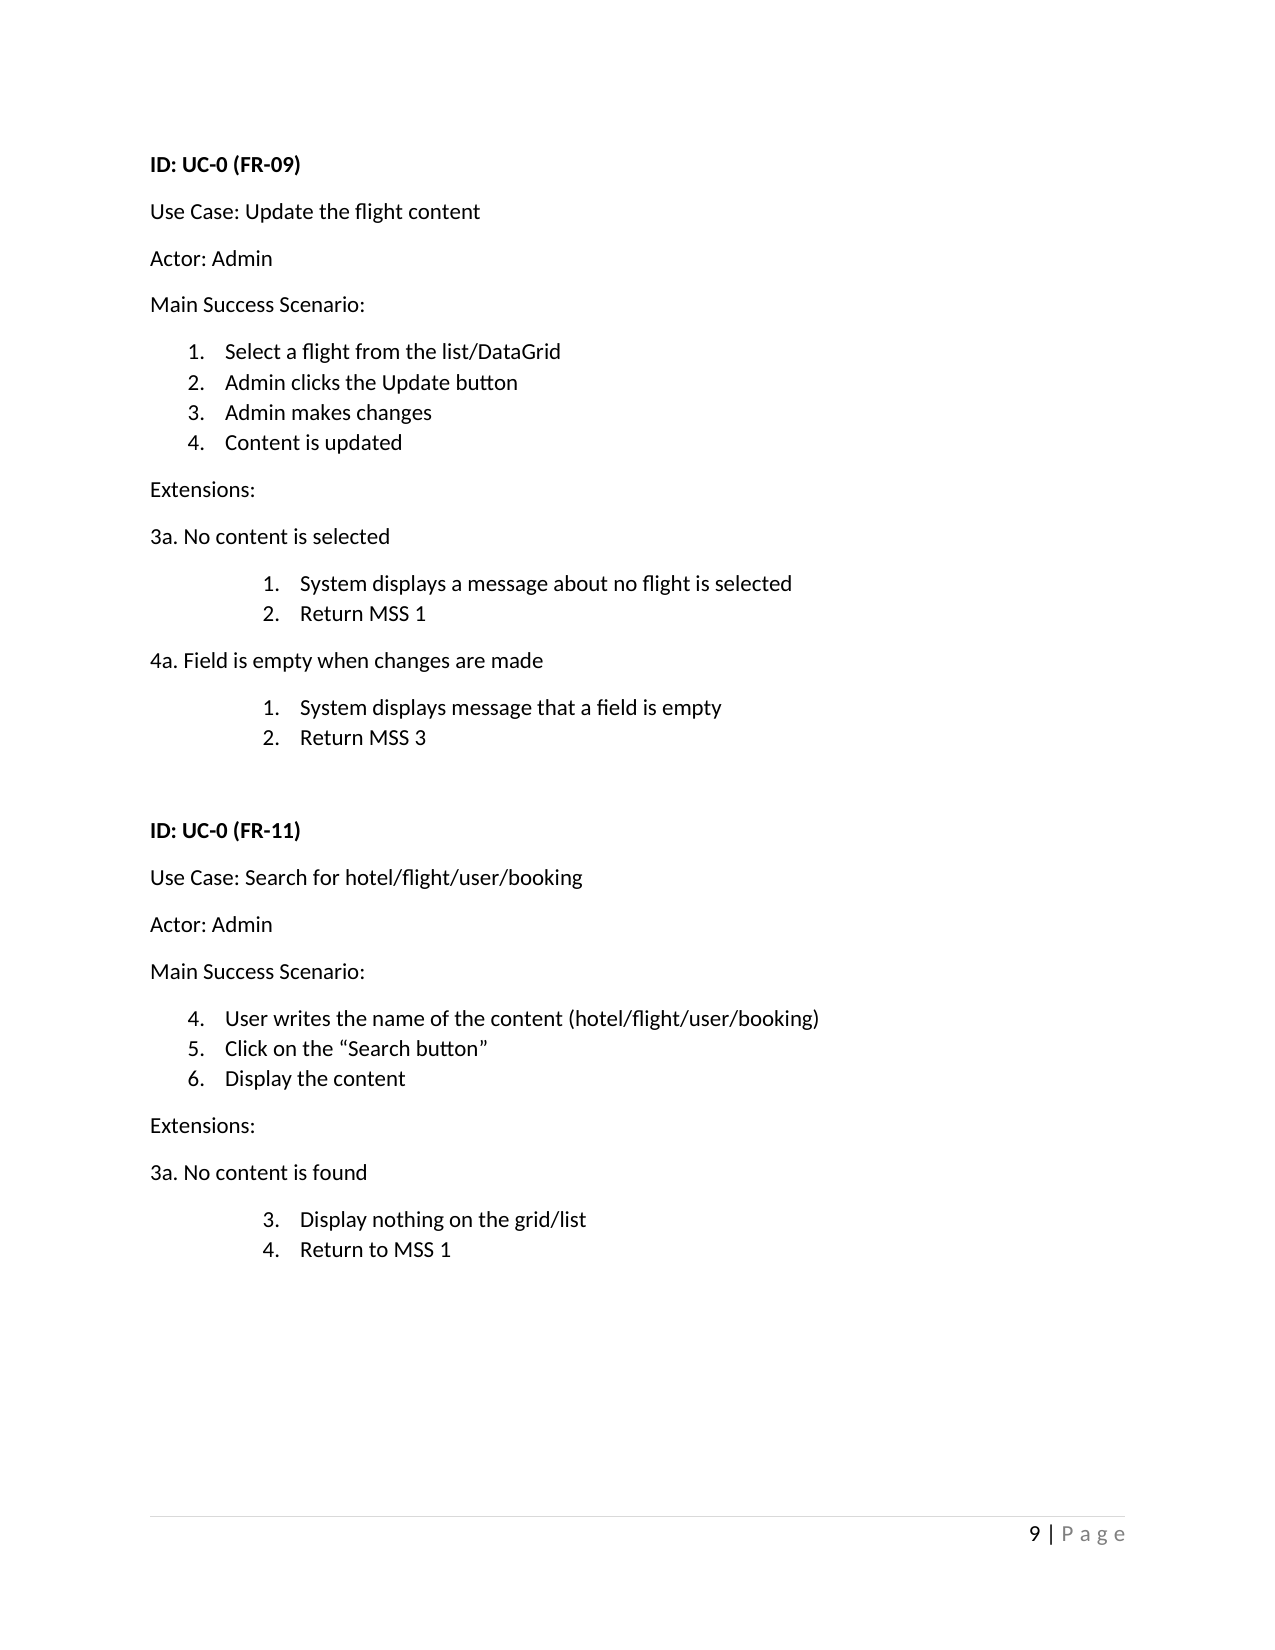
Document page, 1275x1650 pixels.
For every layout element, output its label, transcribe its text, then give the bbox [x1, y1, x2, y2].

list Return MSS 3 [262, 723, 1125, 751]
list Admin clicks the Update button [187, 368, 1125, 396]
text Extensions: [150, 475, 1125, 503]
list Select a flight from the list/DataGrid [187, 337, 1125, 366]
list Display nothing on the grid/list [262, 1205, 1125, 1233]
text 4a. Field is empty when changes are made [150, 646, 1125, 674]
list Content is updated [187, 428, 1125, 456]
text ID: UC-0 (FR-11) [150, 817, 1125, 845]
text Extensions: [150, 1111, 1125, 1139]
list Return to MSS 1 [262, 1235, 1125, 1263]
list Display the content [187, 1064, 1125, 1093]
list User writes the name of the content (hotel/flight/user/booking) [187, 1004, 1125, 1032]
text 3a. No content is selected [150, 522, 1125, 550]
list Admin makes changes [187, 398, 1125, 426]
text Main Success Scenario: [150, 957, 1125, 985]
list System displays a message about no flight is selected [262, 569, 1125, 597]
list Click on the “Search button” [187, 1034, 1125, 1062]
list Return MSS 1 [262, 599, 1125, 627]
text ID: UC-0 (FR-09) [150, 150, 1125, 178]
text Actor: Admin [150, 244, 1125, 272]
text Use Case: Search for hotel/flight/user/booking [150, 863, 1125, 892]
list System displays message that a field is empty [262, 693, 1125, 721]
text Main Success Scenario: [150, 291, 1125, 319]
text 3a. No content is found [150, 1158, 1125, 1186]
text Use Case: Update the flight content [150, 197, 1125, 225]
text Actor: Admin [150, 910, 1125, 938]
